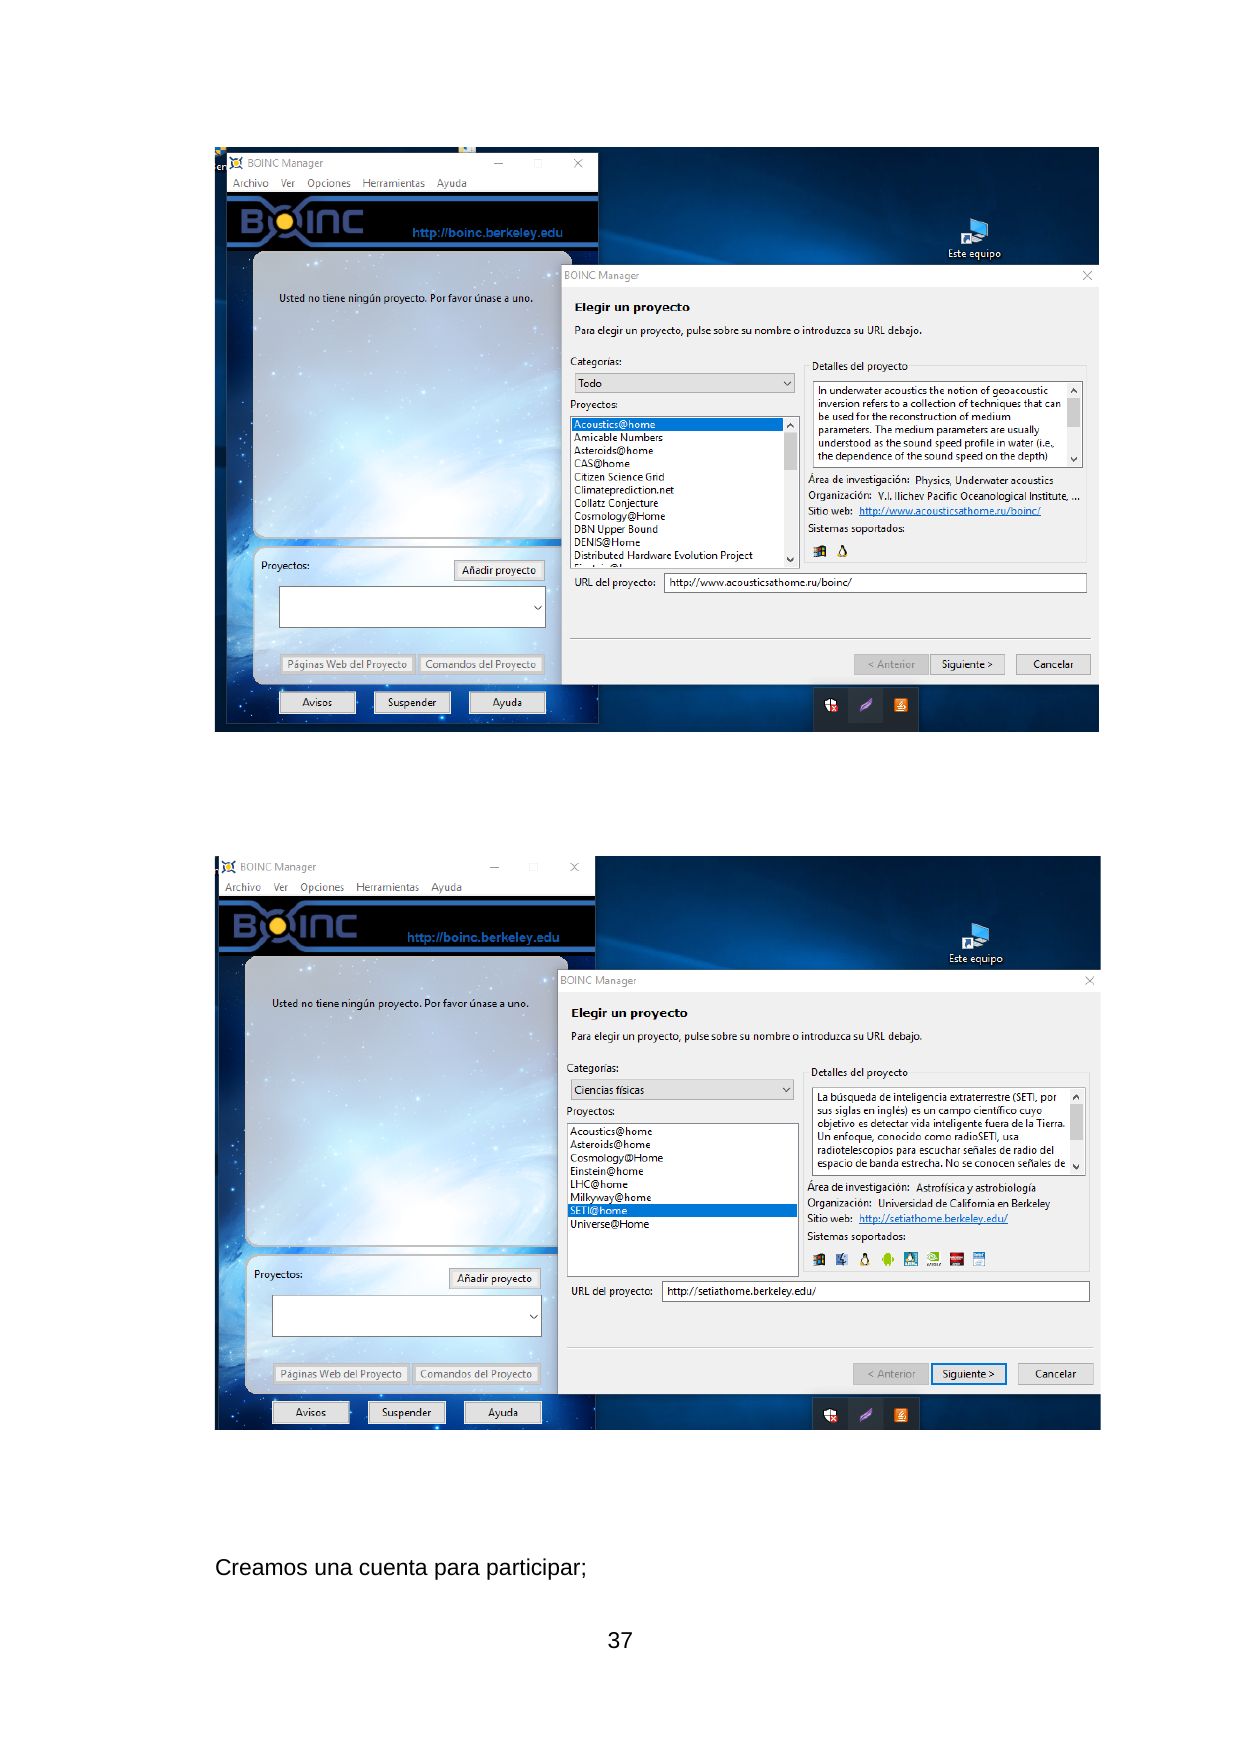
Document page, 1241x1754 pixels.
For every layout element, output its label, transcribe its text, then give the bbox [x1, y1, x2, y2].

text Creamos una cuenta para participar; [215, 1554, 1063, 1581]
picture [214, 856, 1101, 1430]
picture [214, 147, 1099, 732]
